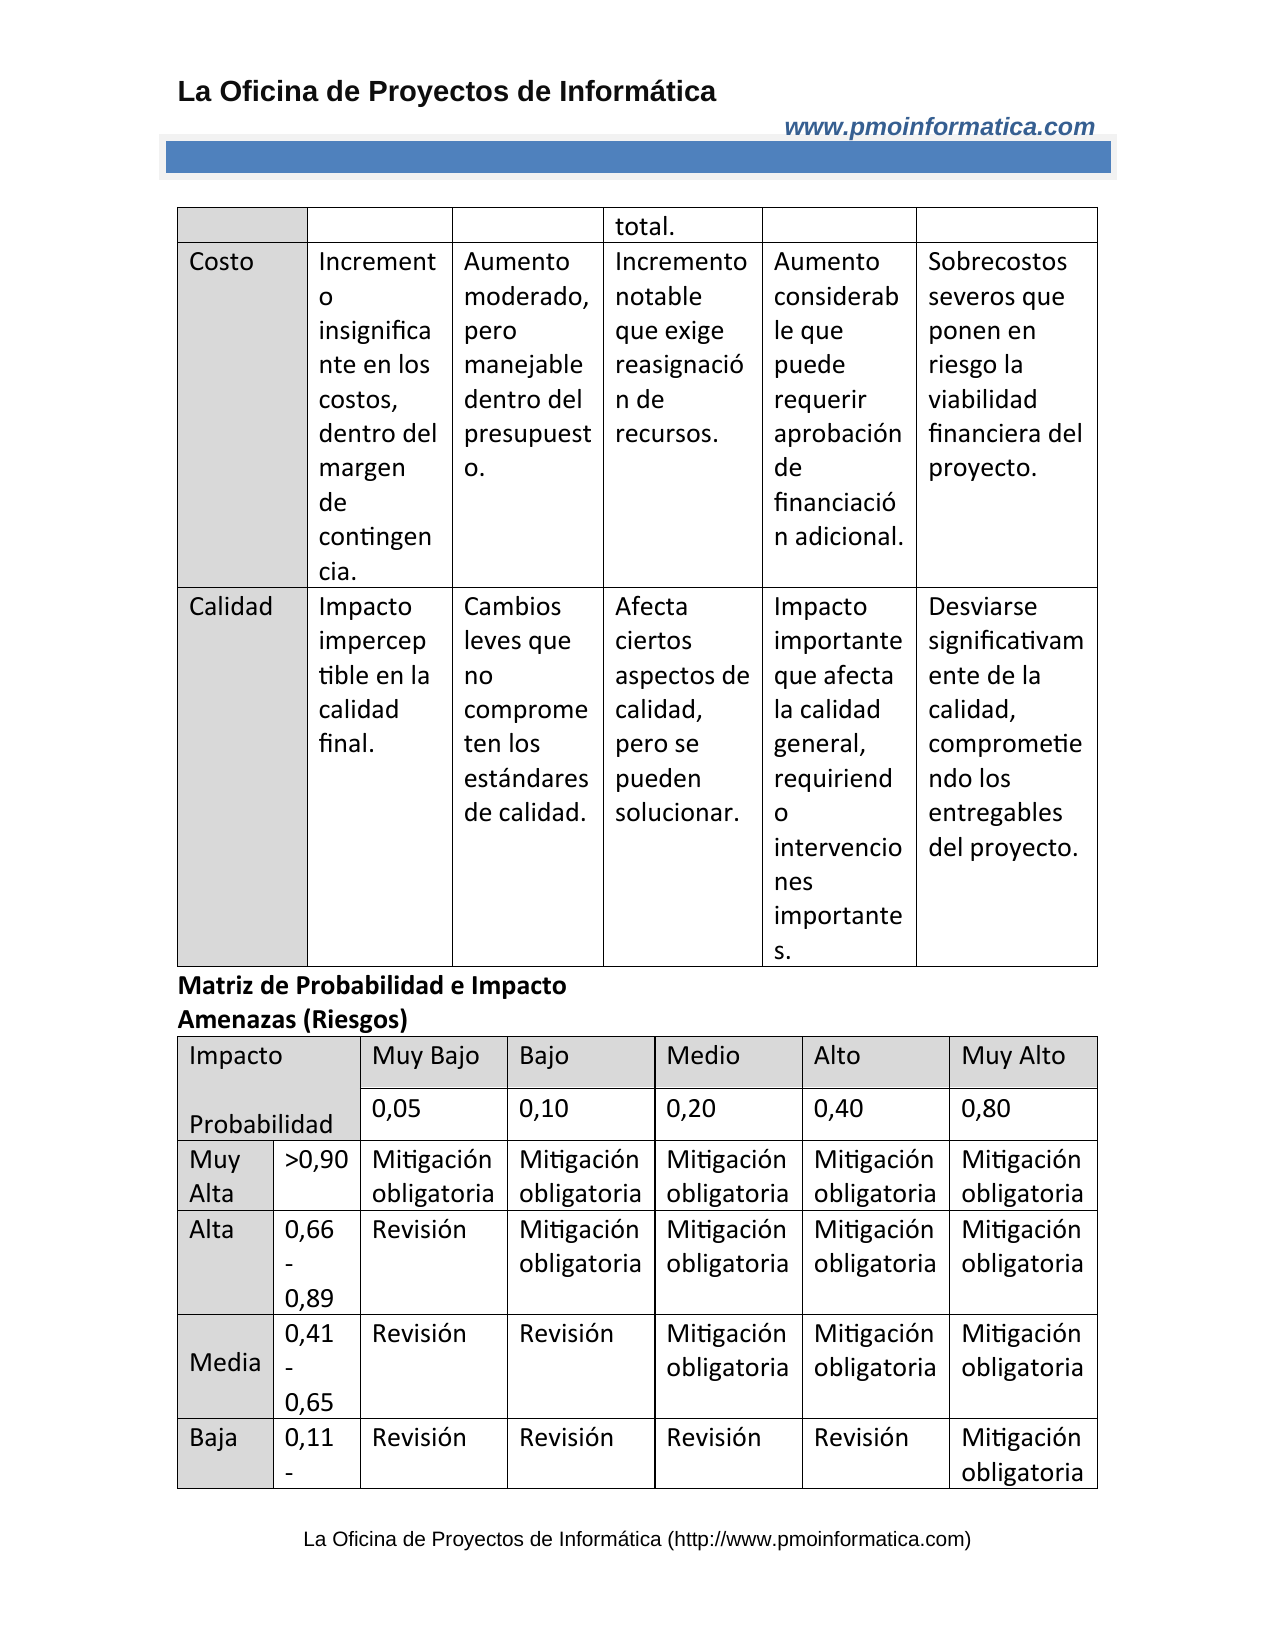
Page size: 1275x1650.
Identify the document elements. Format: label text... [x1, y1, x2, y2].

table_cell Alta [178, 1211, 273, 1314]
table_cell 0,05 [361, 1089, 507, 1140]
table_cell Mitigación obligatoria [950, 1141, 1097, 1210]
table_cell Mitigación obligatoria [656, 1141, 802, 1210]
table_cell 0,40 [803, 1089, 949, 1140]
table_cell Revisión [508, 1419, 654, 1488]
text Matriz de Probabilidad e Impacto [177, 967, 1098, 1002]
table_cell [950, 1419, 1097, 1488]
table_cell Mitigación obligatoria [950, 1315, 1097, 1418]
table_header Medio [656, 1037, 802, 1087]
table_cell Desviarse significativamente de la calidad, comprometiendo los entregables del proyecto. [917, 588, 1097, 966]
table_cell Revisión [803, 1419, 949, 1488]
table_cell Media [178, 1315, 273, 1418]
text Amenazas (Riesgos) [177, 1002, 1098, 1036]
table_cell Mitigación obligatoria [508, 1141, 654, 1210]
table_cell Muy Alta [178, 1141, 273, 1210]
table_cell Incremento notable que exige reasignación de recursos. [604, 243, 762, 587]
table_cell Aumento moderado, pero manejable dentro del presupuesto. [453, 243, 603, 587]
table_cell Baja [178, 1419, 273, 1488]
table_cell Impacto importante que afecta la calidad general, requiriendo intervenciones importantes. [763, 588, 916, 966]
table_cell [763, 208, 916, 242]
table_cell Calidad [178, 588, 307, 966]
table_header Bajo [508, 1037, 654, 1087]
table_cell 0,41 - 0,65 [274, 1315, 360, 1418]
table_header Muy Alto [950, 1037, 1097, 1087]
table_header Muy Bajo [361, 1037, 507, 1087]
table_cell Revisión [361, 1211, 507, 1314]
table_cell Mitigación obligatoria [656, 1211, 802, 1314]
table_cell 0,20 [656, 1089, 802, 1140]
table_cell Mitigación obligatoria [508, 1211, 654, 1314]
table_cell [453, 208, 603, 242]
table_cell 0,80 [950, 1089, 1097, 1140]
table_cell Mitigación obligatoria [656, 1315, 802, 1418]
table_cell Revisión [656, 1419, 802, 1488]
table_cell 0,10 [508, 1089, 654, 1140]
table_cell Revisión [508, 1315, 654, 1418]
table_cell Mitigación obligatoria [361, 1141, 507, 1210]
table_cell 0,66 - 0,89 [274, 1211, 360, 1314]
table_cell Afecta ciertos aspectos de calidad, pero se pueden solucionar. [604, 588, 762, 966]
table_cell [604, 208, 762, 242]
table_header Alto [803, 1037, 949, 1087]
table_cell Mitigación obligatoria [803, 1141, 949, 1210]
table_cell Aumento considerable que puede requerir aprobación de financiación adicional. [763, 243, 916, 587]
table_cell 0,11 - 0,40 [274, 1419, 360, 1488]
table_cell Sobrecostos severos que ponen en riesgo la viabilidad financiera del proyecto. [917, 243, 1097, 587]
table_cell Costo [178, 243, 307, 587]
table_header Impacto Probabilidad [178, 1037, 360, 1140]
table_cell Cambios leves que no comprometen los estándares de calidad. [453, 588, 603, 966]
table_cell Mitigación obligatoria [803, 1211, 949, 1314]
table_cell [308, 208, 452, 242]
table_cell Mitigación obligatoria [803, 1315, 949, 1418]
table_cell Impacto imperceptible en la calidad final. [308, 588, 452, 966]
table_cell Cronograma [178, 208, 307, 242]
table_cell Revisión [361, 1315, 507, 1418]
table_cell Mitigación obligatoria [950, 1211, 1097, 1314]
table_cell >0,90 [274, 1141, 360, 1210]
table_cell Incremento insignificante en los costos, dentro del margen de contingencia. [308, 243, 452, 587]
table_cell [917, 208, 1097, 242]
table_cell Revisión [361, 1419, 507, 1488]
